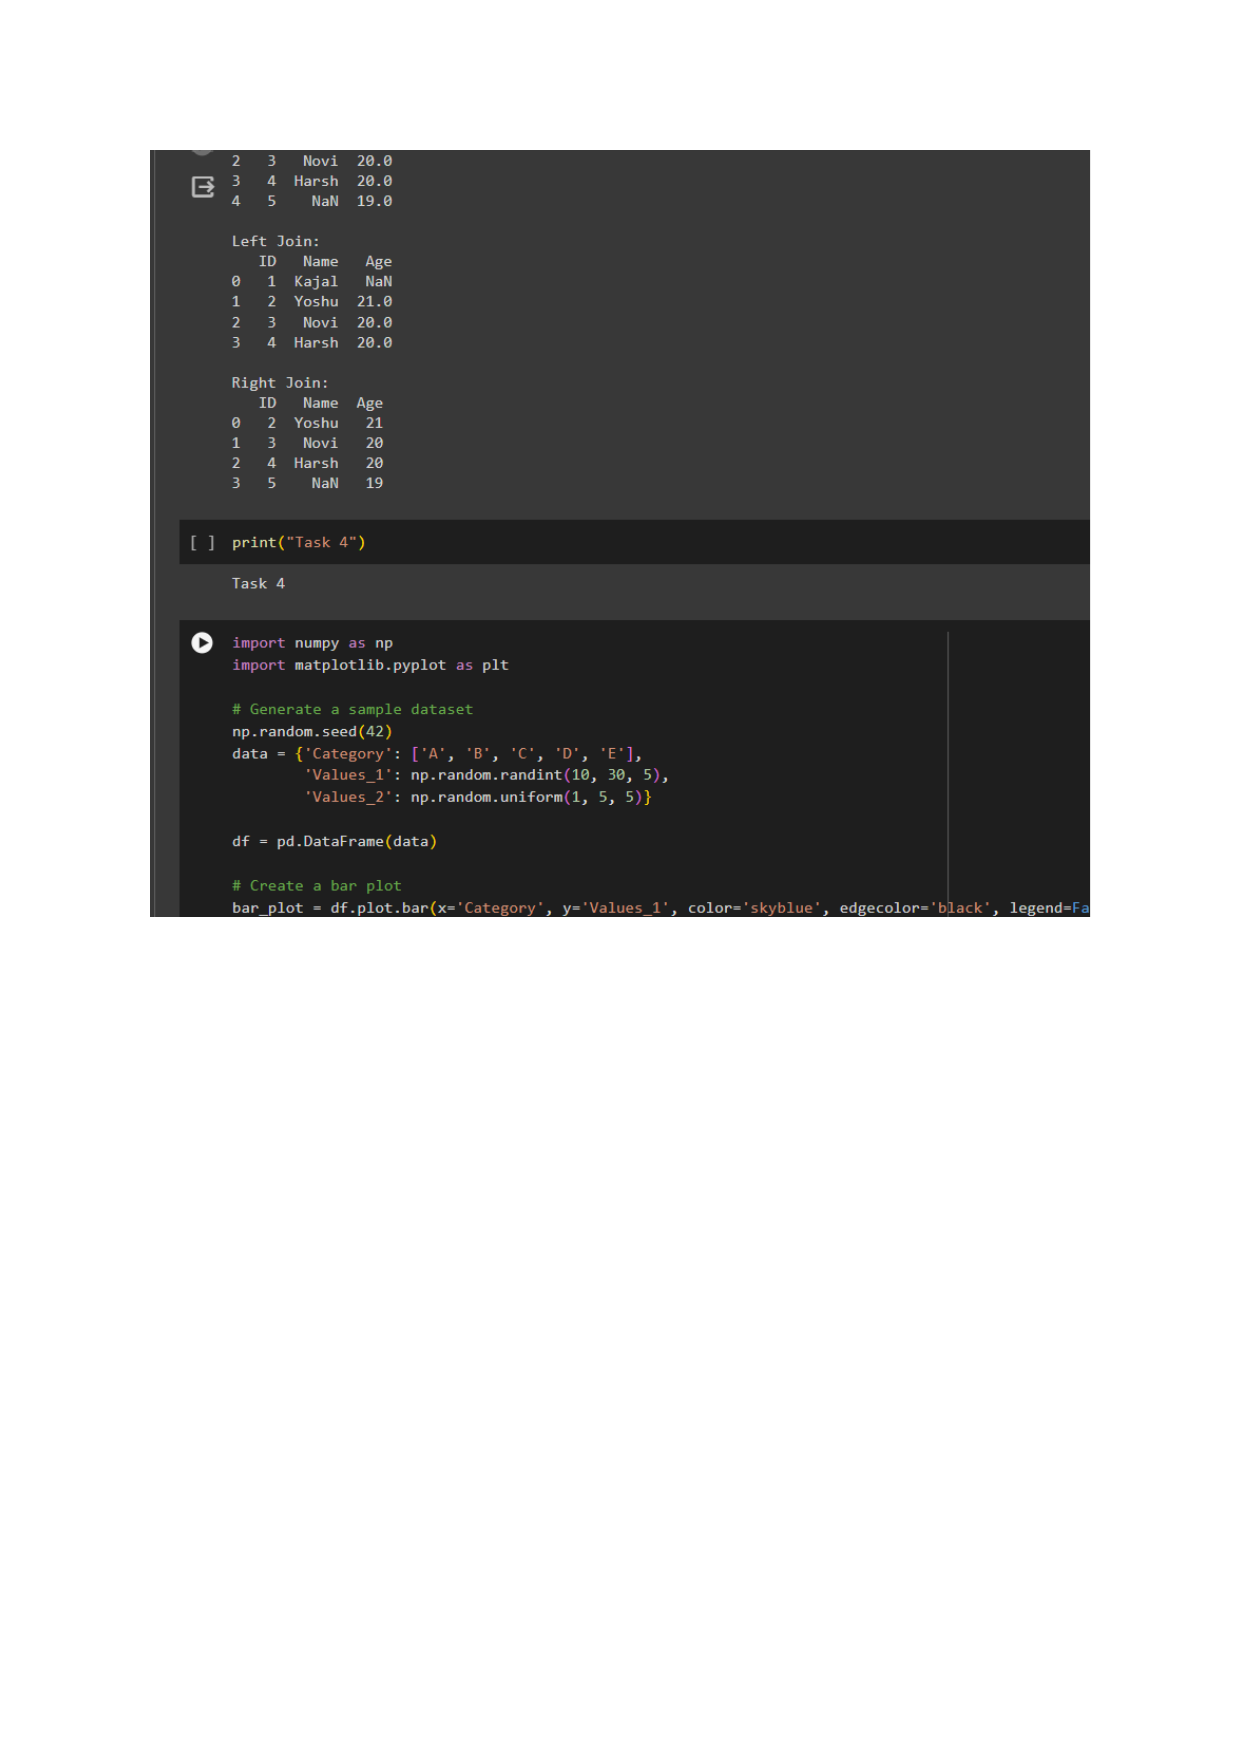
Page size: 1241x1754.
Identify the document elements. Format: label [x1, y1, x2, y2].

picture [150, 150, 1091, 917]
